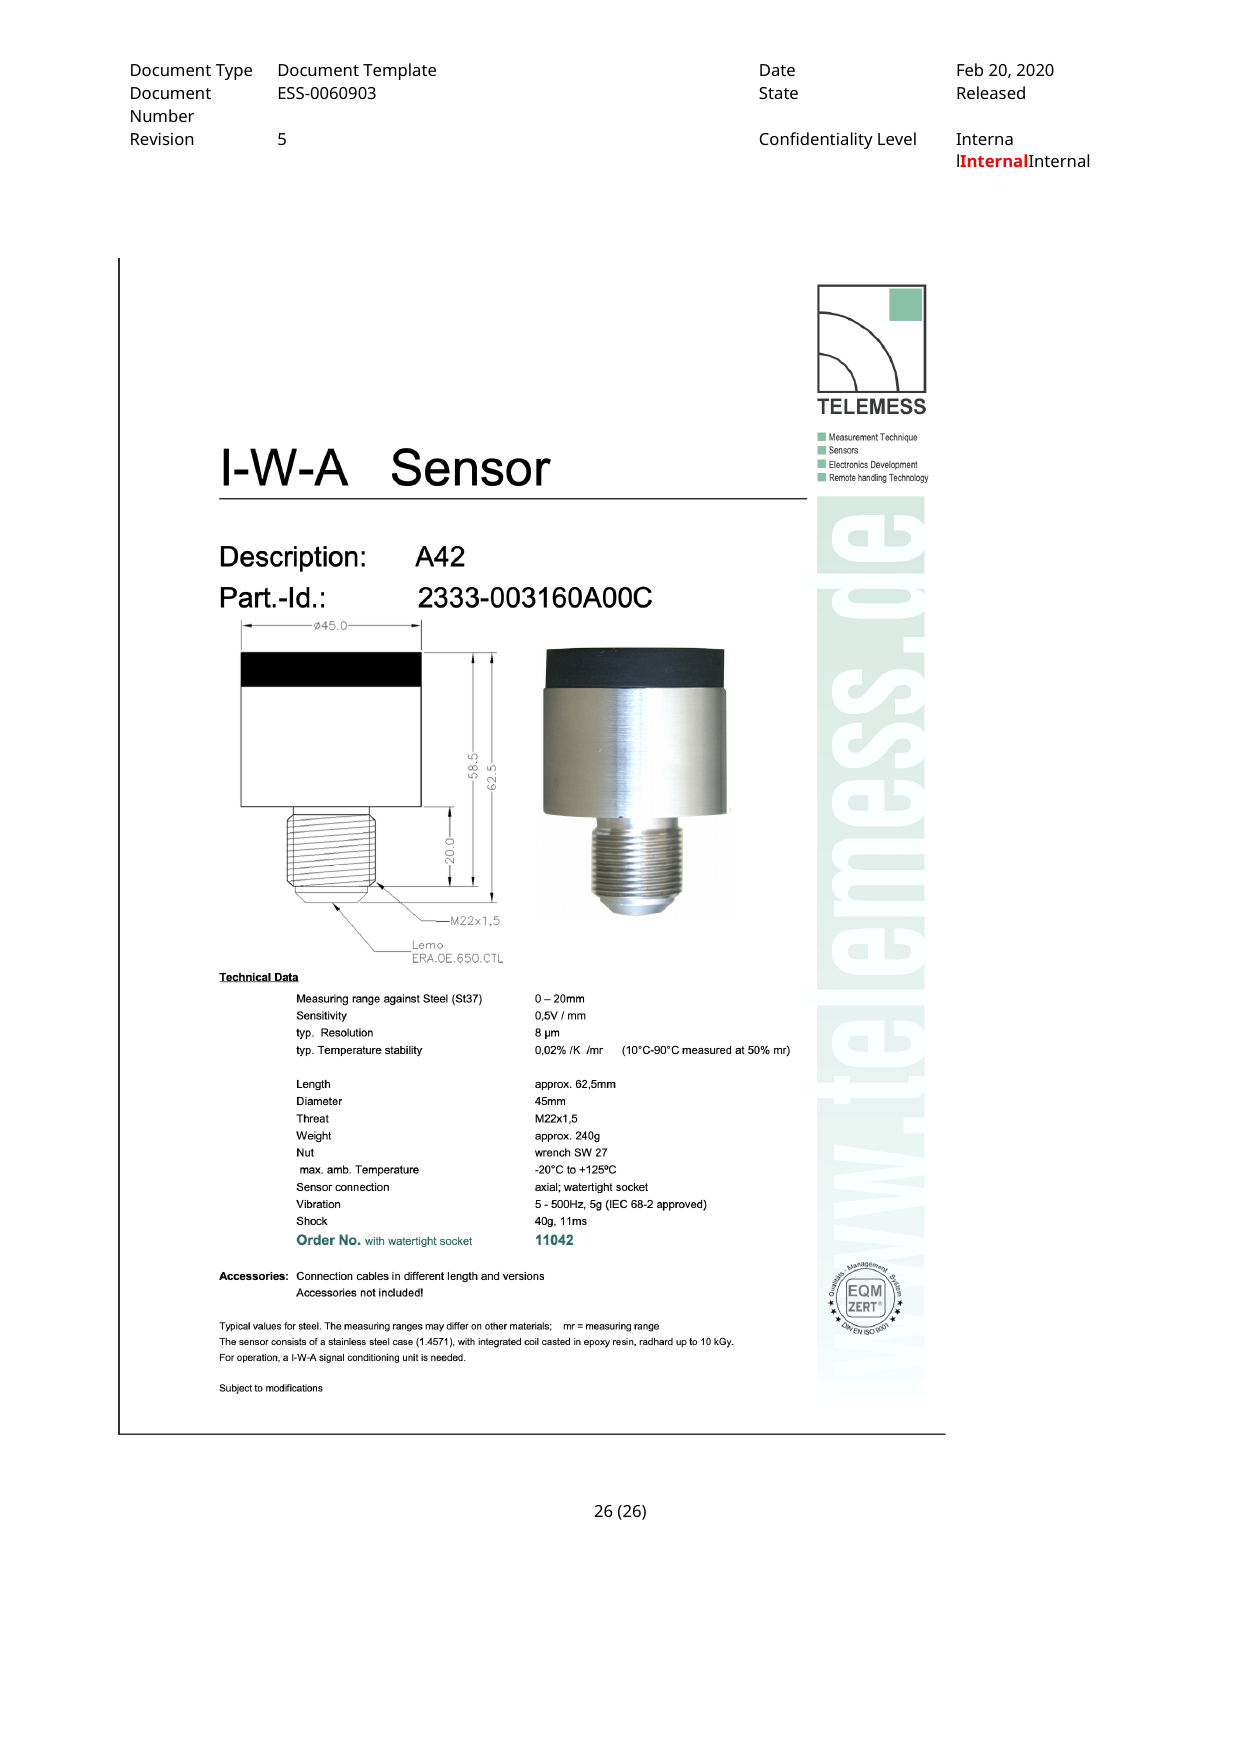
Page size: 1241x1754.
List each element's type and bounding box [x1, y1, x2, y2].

picture [118, 258, 946, 1435]
